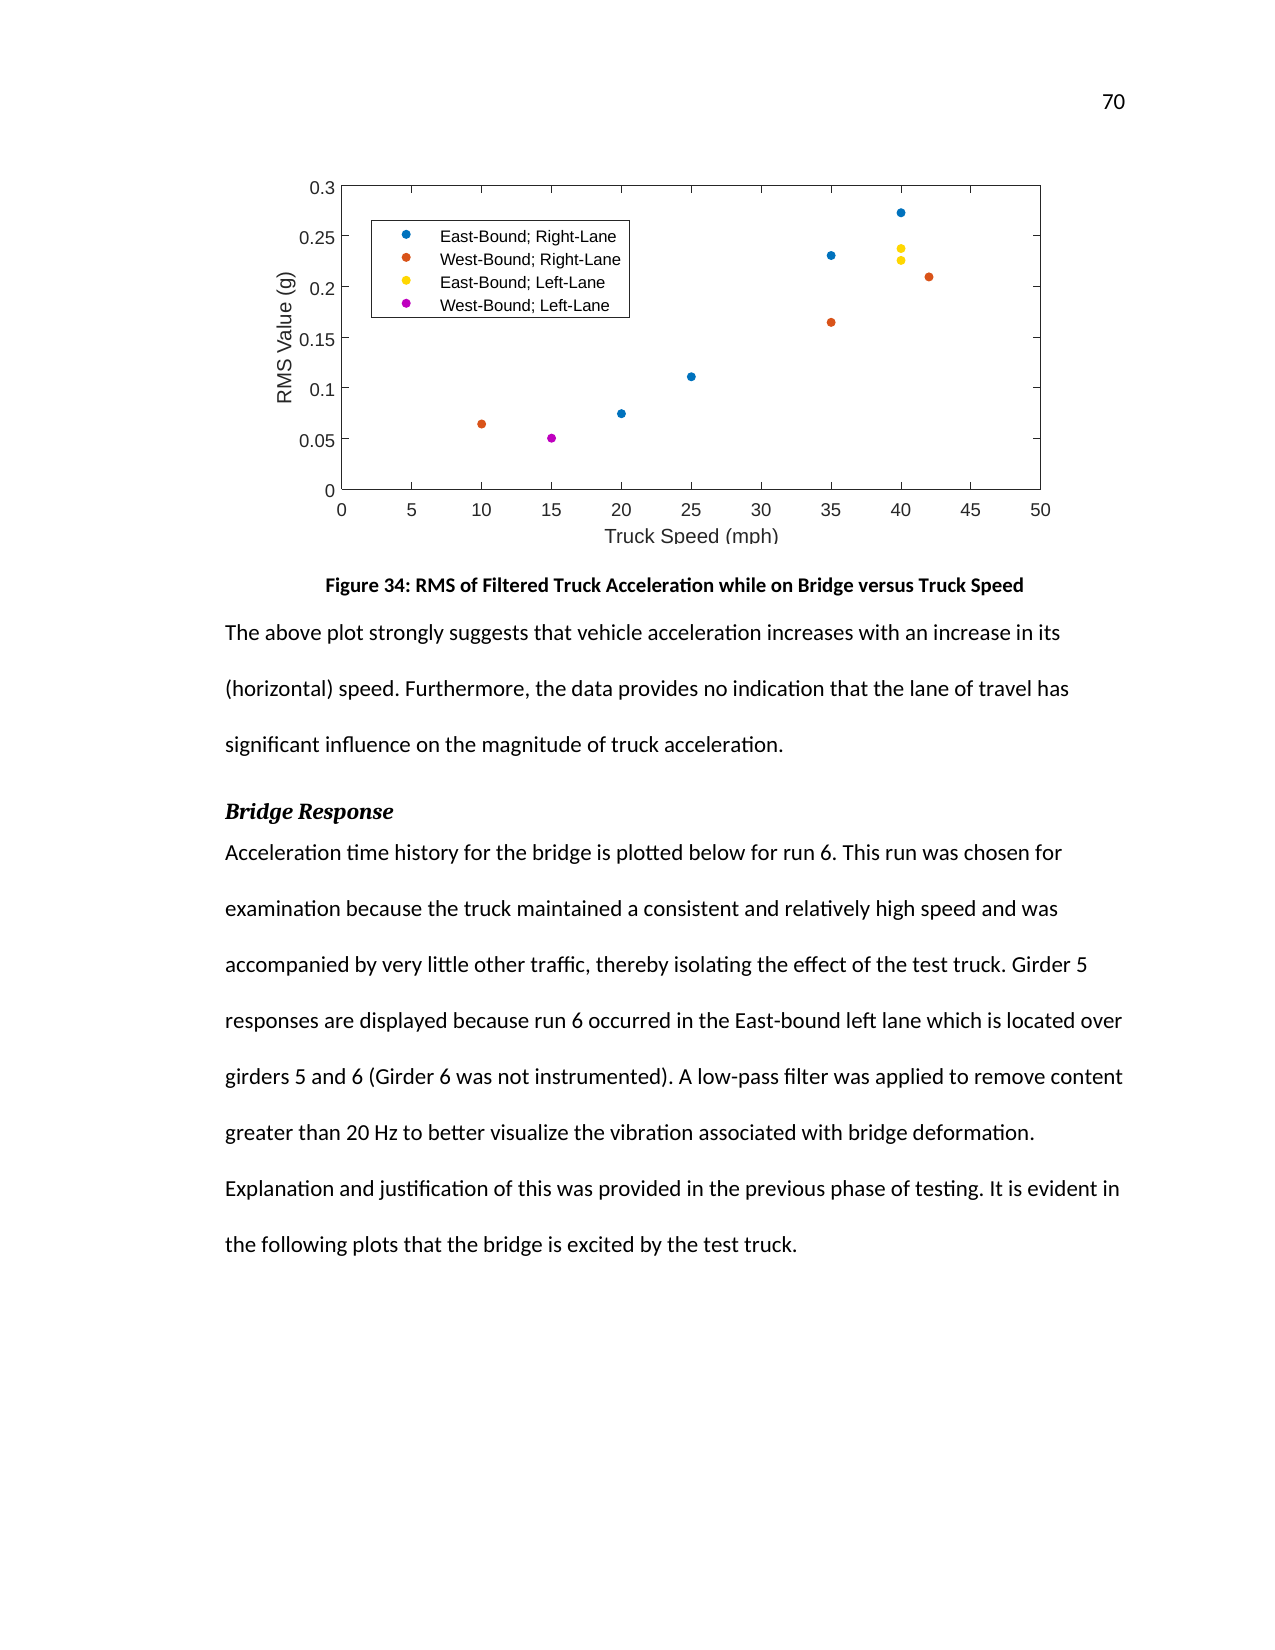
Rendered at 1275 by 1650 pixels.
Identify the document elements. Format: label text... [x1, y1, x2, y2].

text The above plot strongly suggests that vehicle acceleration increases with an increase in its (horizontal) speed. Furthermore, the data provides no indication that the lane of travel has significant influence on the magnitude of truck acceleration. [225, 618, 1125, 758]
text Acceleration time history for the bridge is plotted below for run 6. This run was chosen for examination because the truck maintained a consistent and relatively high speed and was accompanied by very little other traffic, thereby isolating the effect of the test truck. Girder 5 responses are displayed because run 6 occurred in the East-bound left lane which is located over girders 5 and 6 (Girder 6 was not instrumented). A low-pass filter was applied to remove content greater than 20 Hz to better visualize the vibration associated with bridge deformation. Explanation and justification of this was provided in the previous phase of testing. It is evident in the following plots that the bridge is excited by the test truck. [225, 838, 1125, 1258]
subtitle Bridge Response [225, 799, 1125, 825]
